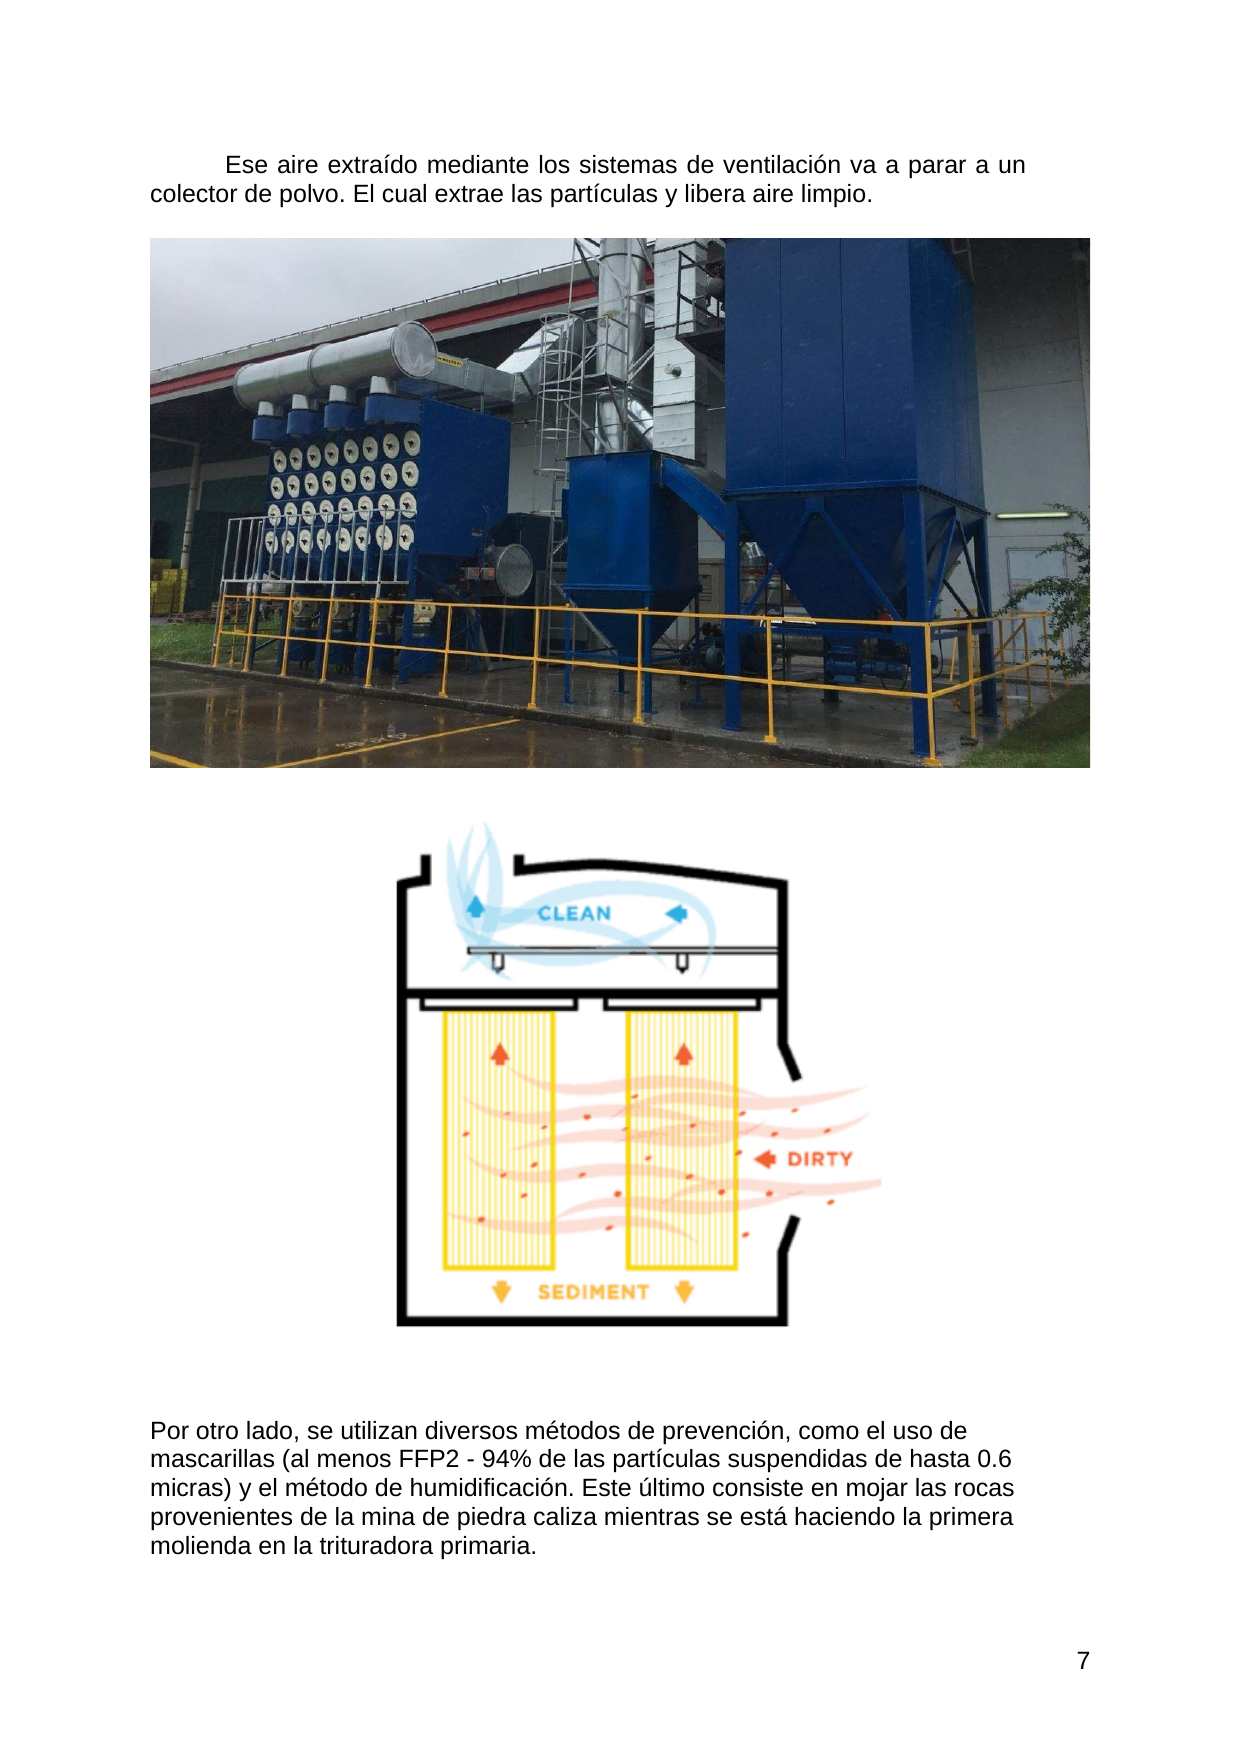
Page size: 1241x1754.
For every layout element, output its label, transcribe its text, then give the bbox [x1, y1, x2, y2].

picture [296, 799, 882, 1385]
text Por otro lado, se utilizan diversos métodos de prevención, como el uso de mascarillas (al menos FFP2 - 94% de las partículas suspendidas de hasta 0.6 micras) y el método de humidificación. Este último consiste en mojar las rocas provenientes de la mina de piedra caliza mientras se está haciendo la primera molienda en la trituradora primaria. [150, 1416, 1028, 1559]
text Ese aire extraído mediante los sistemas de ventilación va a parar a un colector de polvo. El cual extrae las partículas y libera aire limpio. [150, 150, 1028, 207]
picture [150, 238, 1091, 768]
